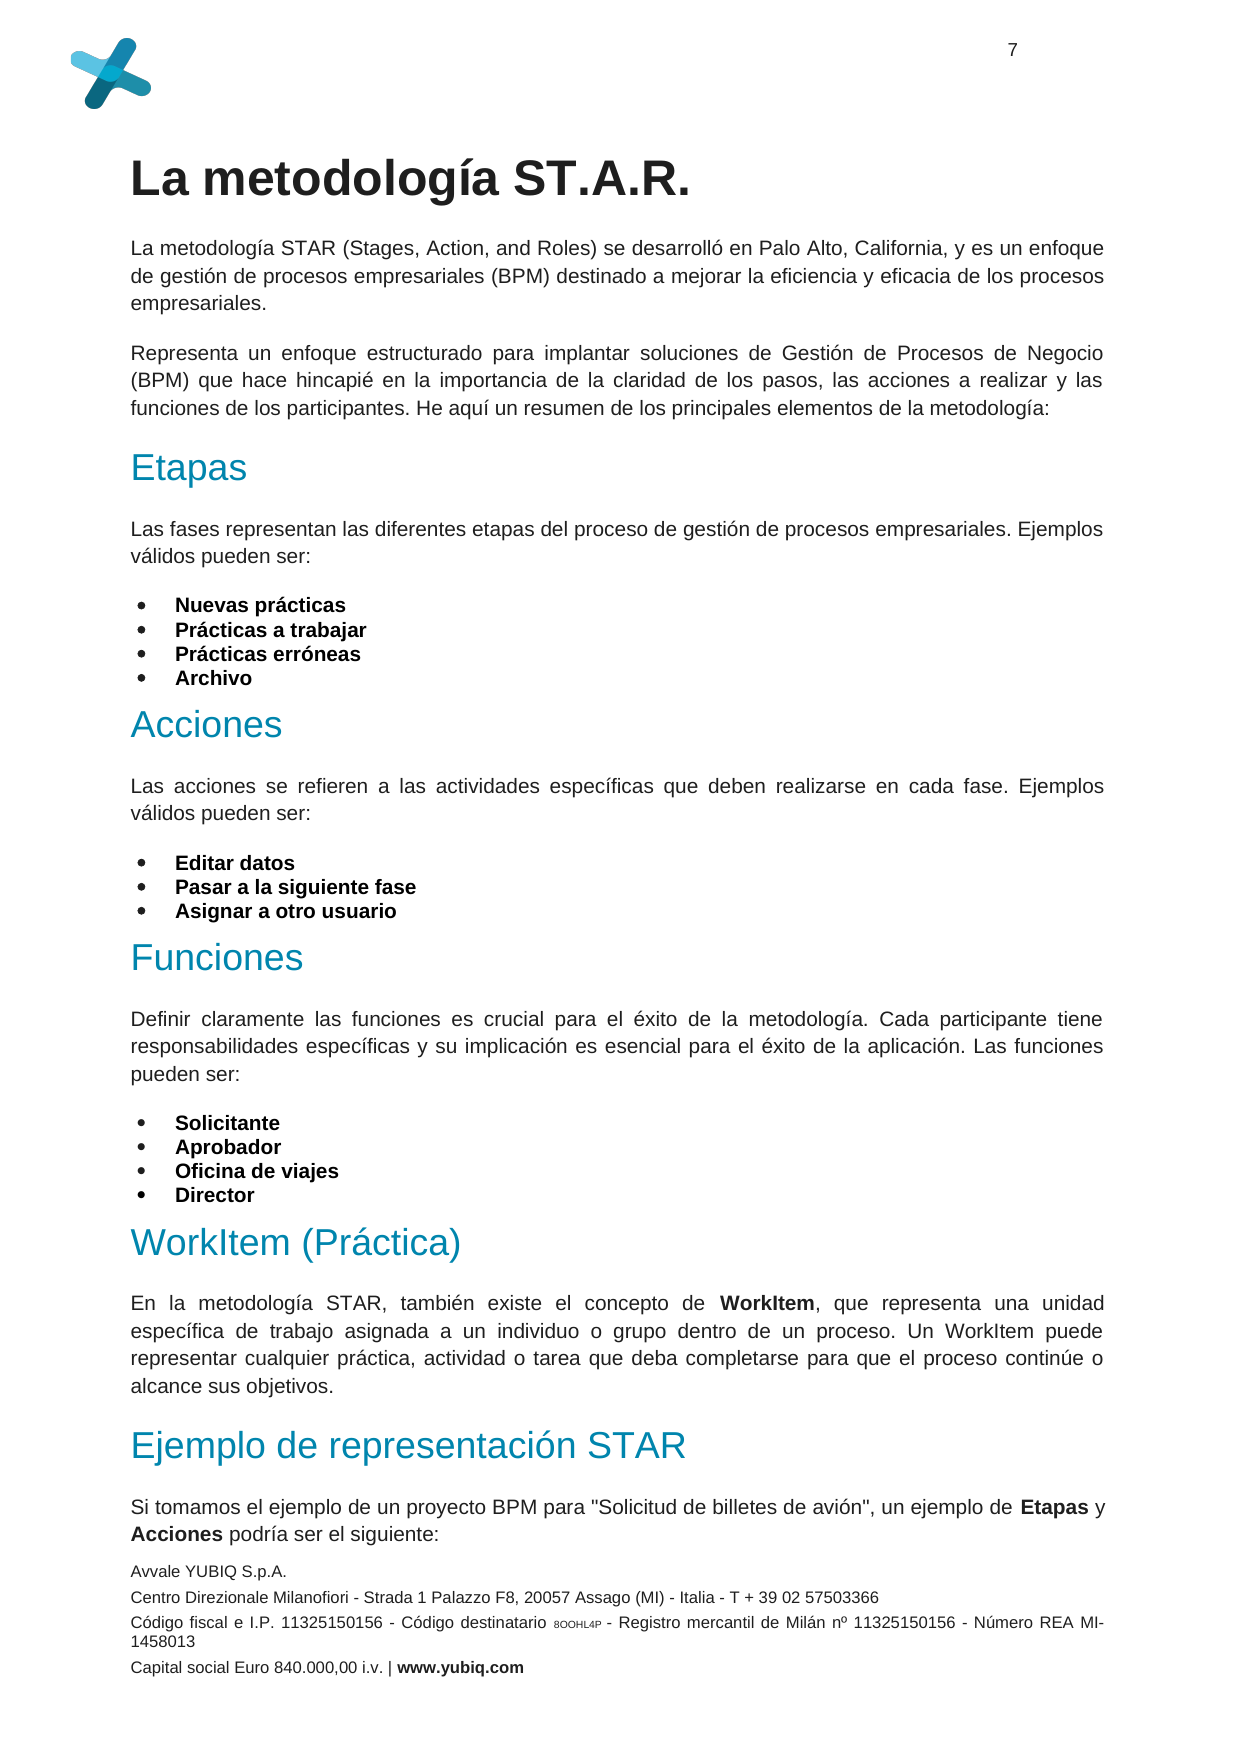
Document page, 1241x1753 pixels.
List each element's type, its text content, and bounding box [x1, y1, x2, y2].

text Nuevas prácticas [138, 593, 1105, 617]
text Las acciones se refieren a las actividades específicas que deben realizarse en cada fase. Ejemplos válidos pueden ser: [130, 773, 1105, 825]
text Aprobador [138, 1135, 1105, 1159]
text Prácticas a trabajar [138, 617, 1105, 641]
text Definir claramente las funciones es crucial para el éxito de la metodología. Cada participante tiene responsabilidades específicas y su implicación es esencial para el éxito de la aplicación. Las funciones pueden ser: [130, 1007, 1105, 1086]
text Archivo [138, 666, 1105, 689]
text La metodología STAR (Stages, Action, and Roles) se desarrolló en Palo Alto, California, y es un enfoque de gestión de procesos empresariales (BPM) destinado a mejorar la eficiencia y eficacia de los procesos empresariales. [130, 236, 1105, 315]
text Director [138, 1183, 1105, 1207]
subtitle La metodología ST.A.R. [130, 148, 1105, 206]
picture [70, 38, 151, 109]
text Oficina de viajes [138, 1159, 1105, 1183]
text Solicitante [138, 1111, 1105, 1135]
text Pasar a la siguiente fase [138, 874, 1105, 898]
text En la metodología STAR, también existe el concepto de WorkItem, que representa una unidad específica de trabajo asignada a un individuo o grupo dentro de un proceso. Un WorkItem puede representar cualquier práctica, actividad o tarea que deba completarse para que el proceso continúe o alcance sus objetivos. [130, 1291, 1105, 1398]
text Editar datos [138, 850, 1105, 874]
subtitle Ejemplo de representación STAR [130, 1423, 1077, 1466]
subtitle Funciones [130, 935, 1077, 978]
text Si tomamos el ejemplo de un proyecto BPM para "Solicitud de billetes de avión", un ejemplo de Etapas y Acciones podría ser el siguiente: [130, 1494, 1105, 1546]
subtitle Etapas [130, 445, 1077, 488]
text Asignar a otro usuario [138, 898, 1105, 923]
subtitle WorkItem (Práctica) [130, 1220, 1077, 1263]
text Prácticas erróneas [138, 641, 1105, 666]
text Representa un enfoque estructurado para implantar soluciones de Gestión de Procesos de Negocio (BPM) que hace hincapié en la importancia de la claridad de los pasos, las acciones a realizar y las funciones de los participantes. He aquí un resumen de los principales elementos de la metodología: [130, 341, 1105, 419]
text Las fases representan las diferentes etapas del proceso de gestión de procesos empresariales. Ejemplos válidos pueden ser: [130, 516, 1105, 568]
subtitle Acciones [130, 702, 1077, 745]
